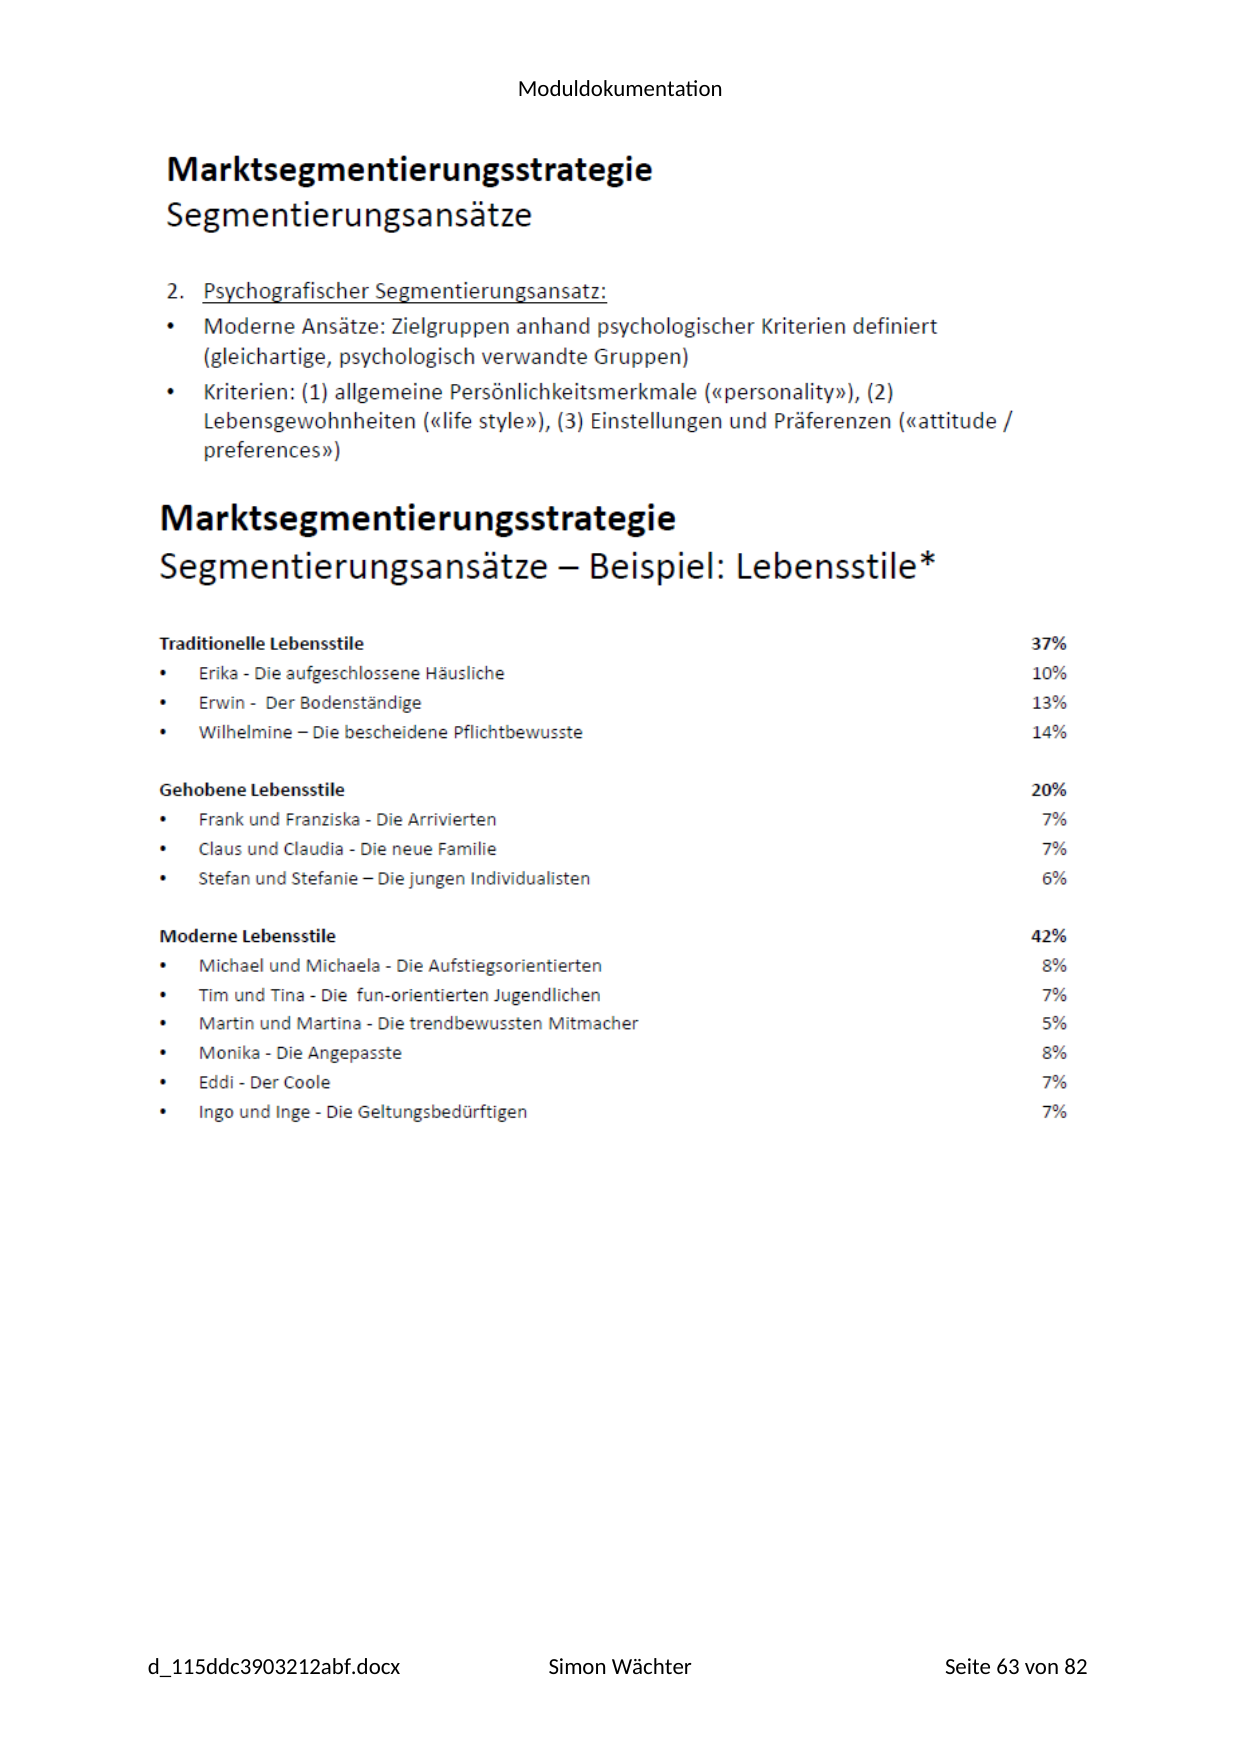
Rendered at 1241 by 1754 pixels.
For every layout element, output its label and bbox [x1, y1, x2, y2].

picture [147, 147, 1093, 479]
picture [147, 497, 1093, 1161]
